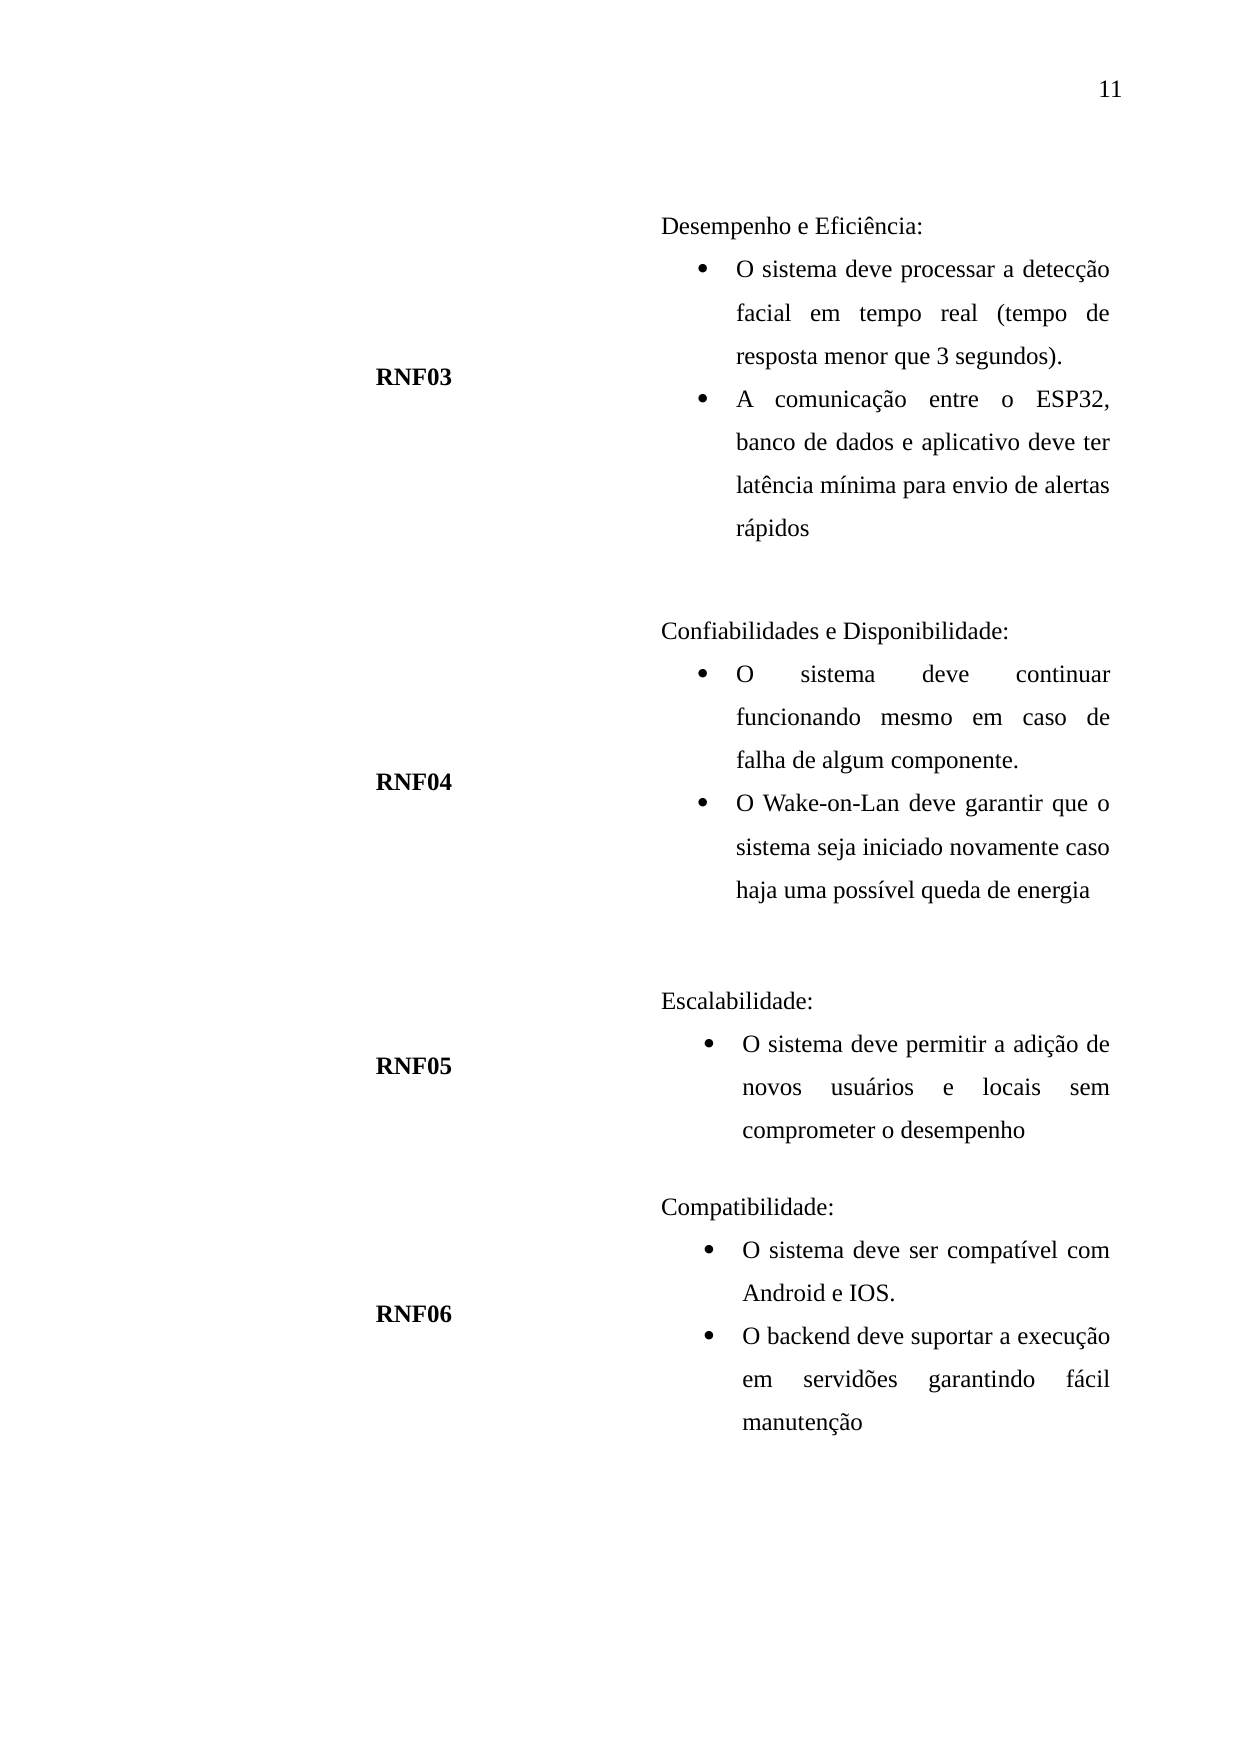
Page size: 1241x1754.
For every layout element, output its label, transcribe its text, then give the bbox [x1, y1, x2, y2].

table_cell RNF04 [178, 591, 649, 986]
table_cell RNF06 [178, 1159, 649, 1483]
table_cell Desempenho e Eficiência: O sistema deve processar a detecção facial em tempo real (tempo de resposta menor que 3 segundos). A comunicação entre o ESP32, banco de dados e aplicativo deve ter latência mínima para envio de alertas rápidos [650, 177, 1122, 591]
table_cell RNF05 [178, 986, 649, 1159]
table_cell Escalabilidade: O sistema deve permitir a adição de novos usuários e locais sem comprometer o desempenho [650, 986, 1122, 1159]
table_cell RNF03 [178, 177, 649, 591]
table_cell Confiabilidades e Disponibilidade: O sistema deve continuar funcionando mesmo em caso de falha de algum componente. O Wake-on-Lan deve garantir que o sistema seja iniciado novamente caso haja uma possível queda de energia [650, 591, 1122, 986]
table_cell Compatibilidade: O sistema deve ser compatível com Android e IOS. O backend deve suportar a execução em servidões garantindo fácil manutenção [650, 1159, 1122, 1483]
